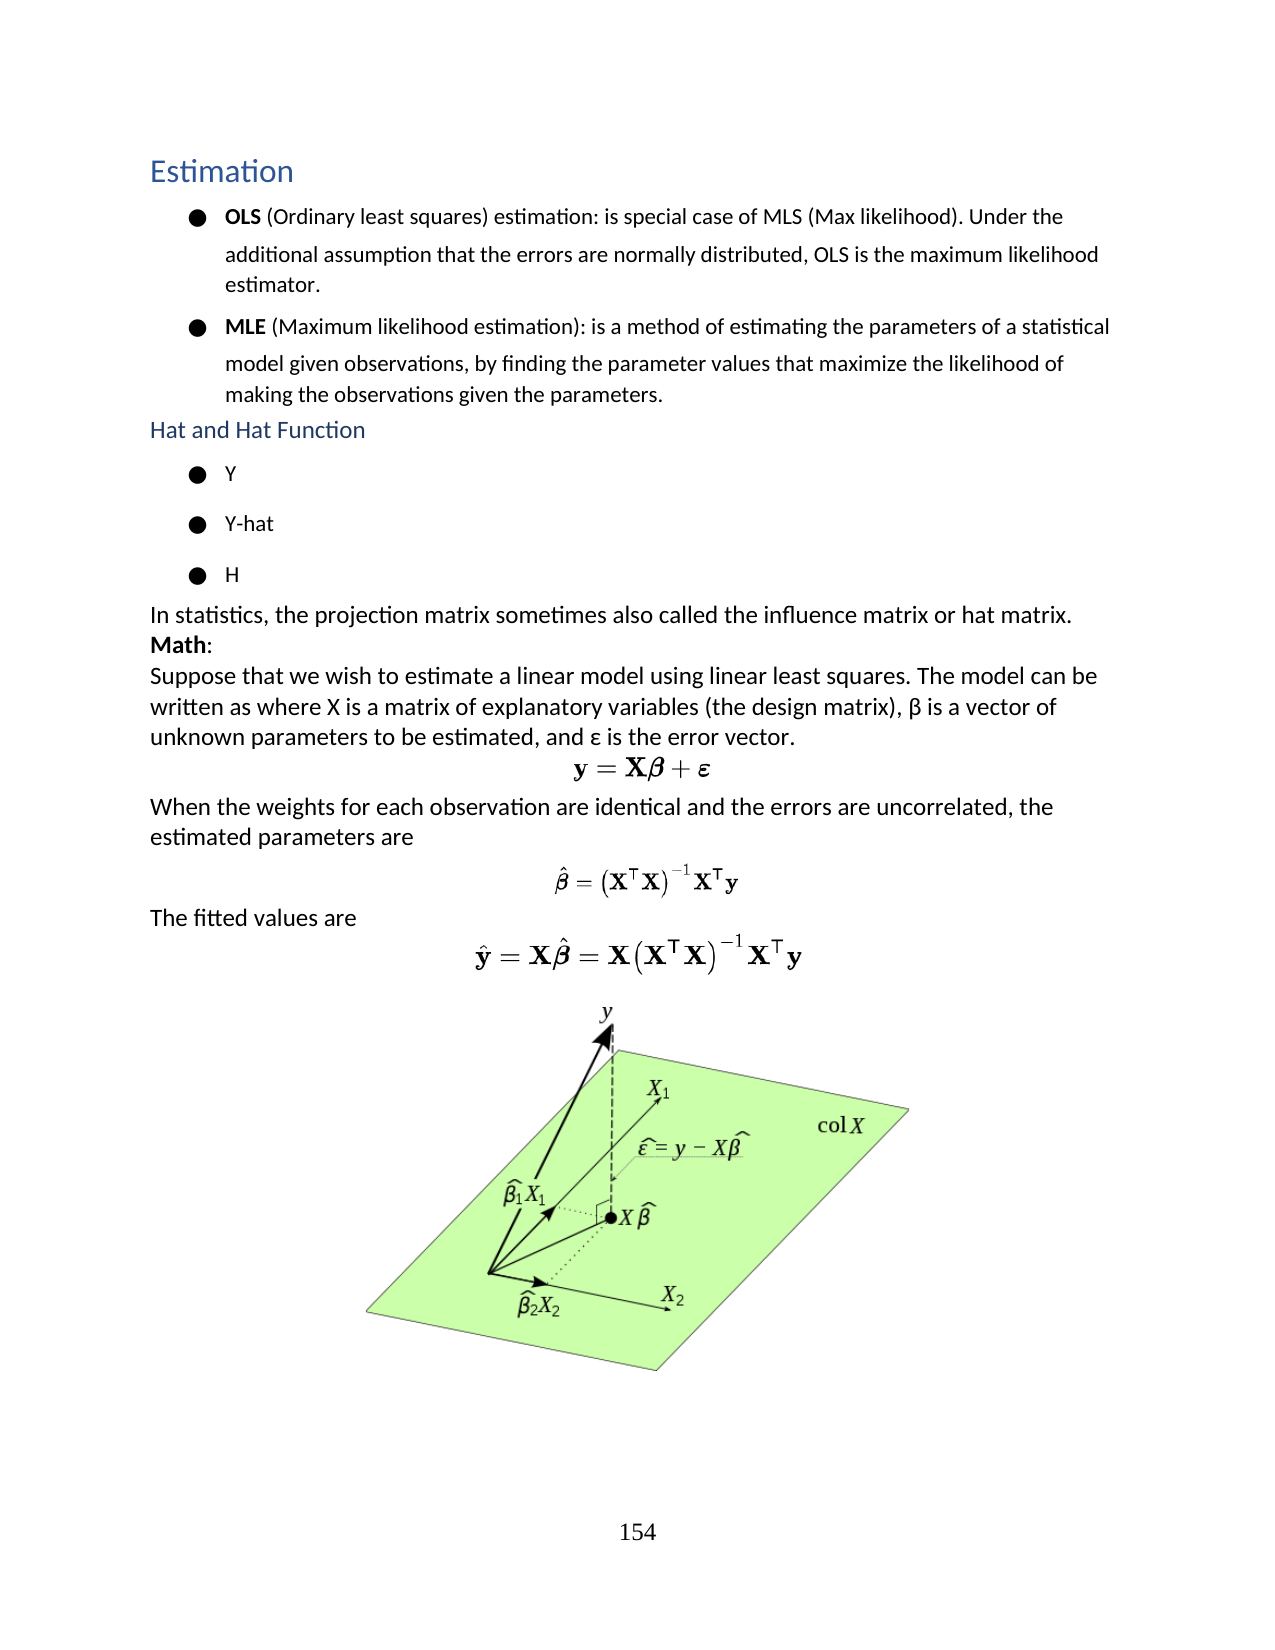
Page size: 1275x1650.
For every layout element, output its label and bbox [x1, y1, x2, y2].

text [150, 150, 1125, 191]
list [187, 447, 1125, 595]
picture [535, 851, 740, 903]
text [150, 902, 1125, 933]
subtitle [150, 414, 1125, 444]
picture [473, 932, 802, 977]
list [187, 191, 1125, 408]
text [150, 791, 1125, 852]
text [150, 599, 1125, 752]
picture [564, 751, 711, 791]
picture [365, 1007, 910, 1371]
